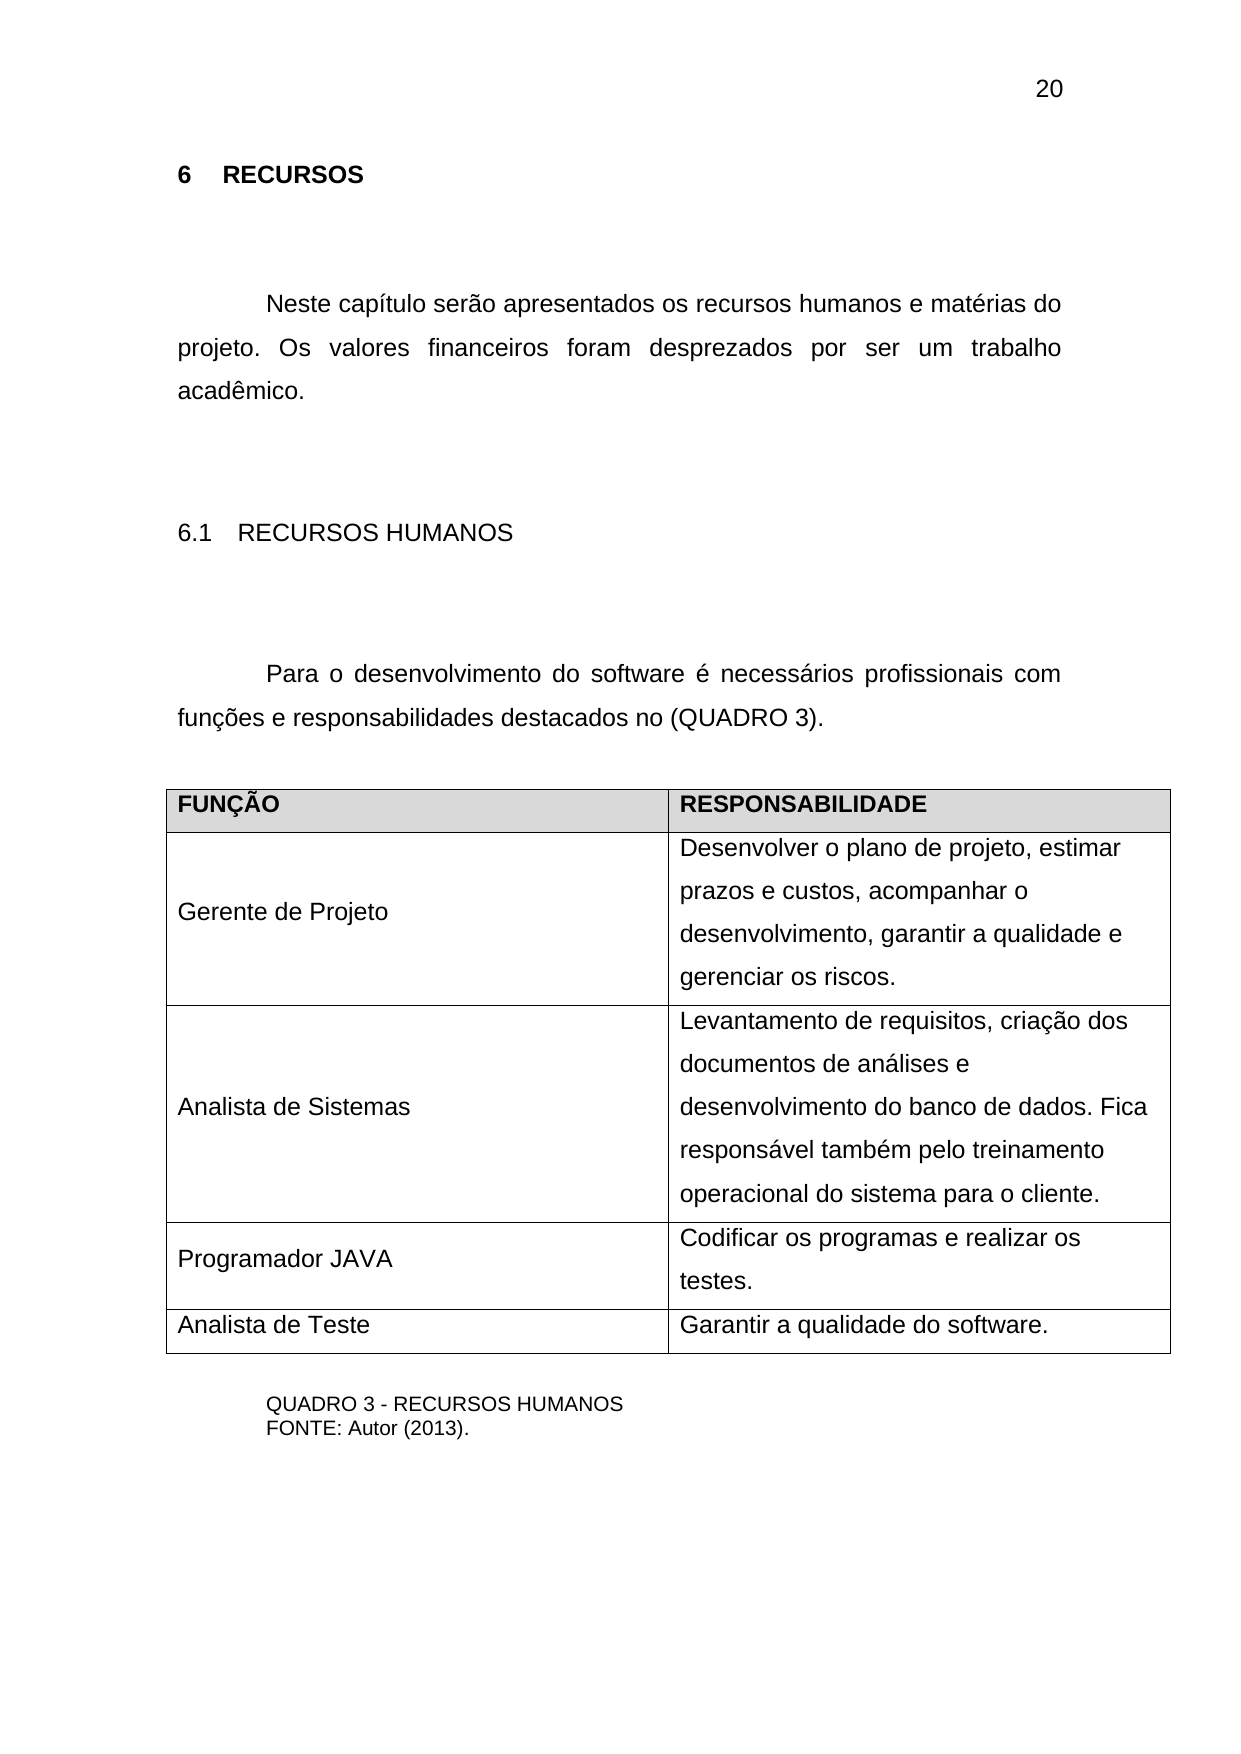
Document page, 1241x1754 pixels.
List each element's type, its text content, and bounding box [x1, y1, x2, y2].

subtitle RECURSOS [177, 160, 1063, 189]
table_cell Gerente de Projeto [167, 833, 668, 1005]
text Neste capítulo serão apresentados os recursos humanos e matérias do projeto. Os valores financeiros foram desprezados por ser um trabalho acadêmico. [177, 289, 1063, 404]
table_cell Garantir a qualidade do software. [669, 1310, 1170, 1353]
table_cell Levantamento de requisitos, criação dos documentos de análises e desenvolvimento do banco de dados. Fica responsável também pelo treinamento operacional do sistema para o cliente. [669, 1006, 1170, 1222]
text Quadro - Recursos humanos [177, 1391, 1063, 1415]
text FONTE: Autor (2013). [177, 1415, 1063, 1439]
table_header FUNÇÃO [167, 790, 668, 832]
table_cell Programador JAVA [167, 1223, 668, 1309]
text Para o desenvolvimento do software é necessários profissionais com funções e responsabilidades destacados no (QUADRO 3). [177, 659, 1063, 731]
table_cell Codificar os programas e realizar os testes. [669, 1223, 1170, 1309]
table_cell Analista de Sistemas [167, 1006, 668, 1222]
table_cell Analista de Teste [167, 1310, 668, 1353]
table_header RESPONSABILIDADE [669, 790, 1170, 832]
table_cell Desenvolver o plano de projeto, estimar prazos e custos, acompanhar o desenvolvimento, garantir a qualidade e gerenciar os riscos. [669, 833, 1170, 1005]
subtitle Recursos humanos [177, 517, 1063, 546]
